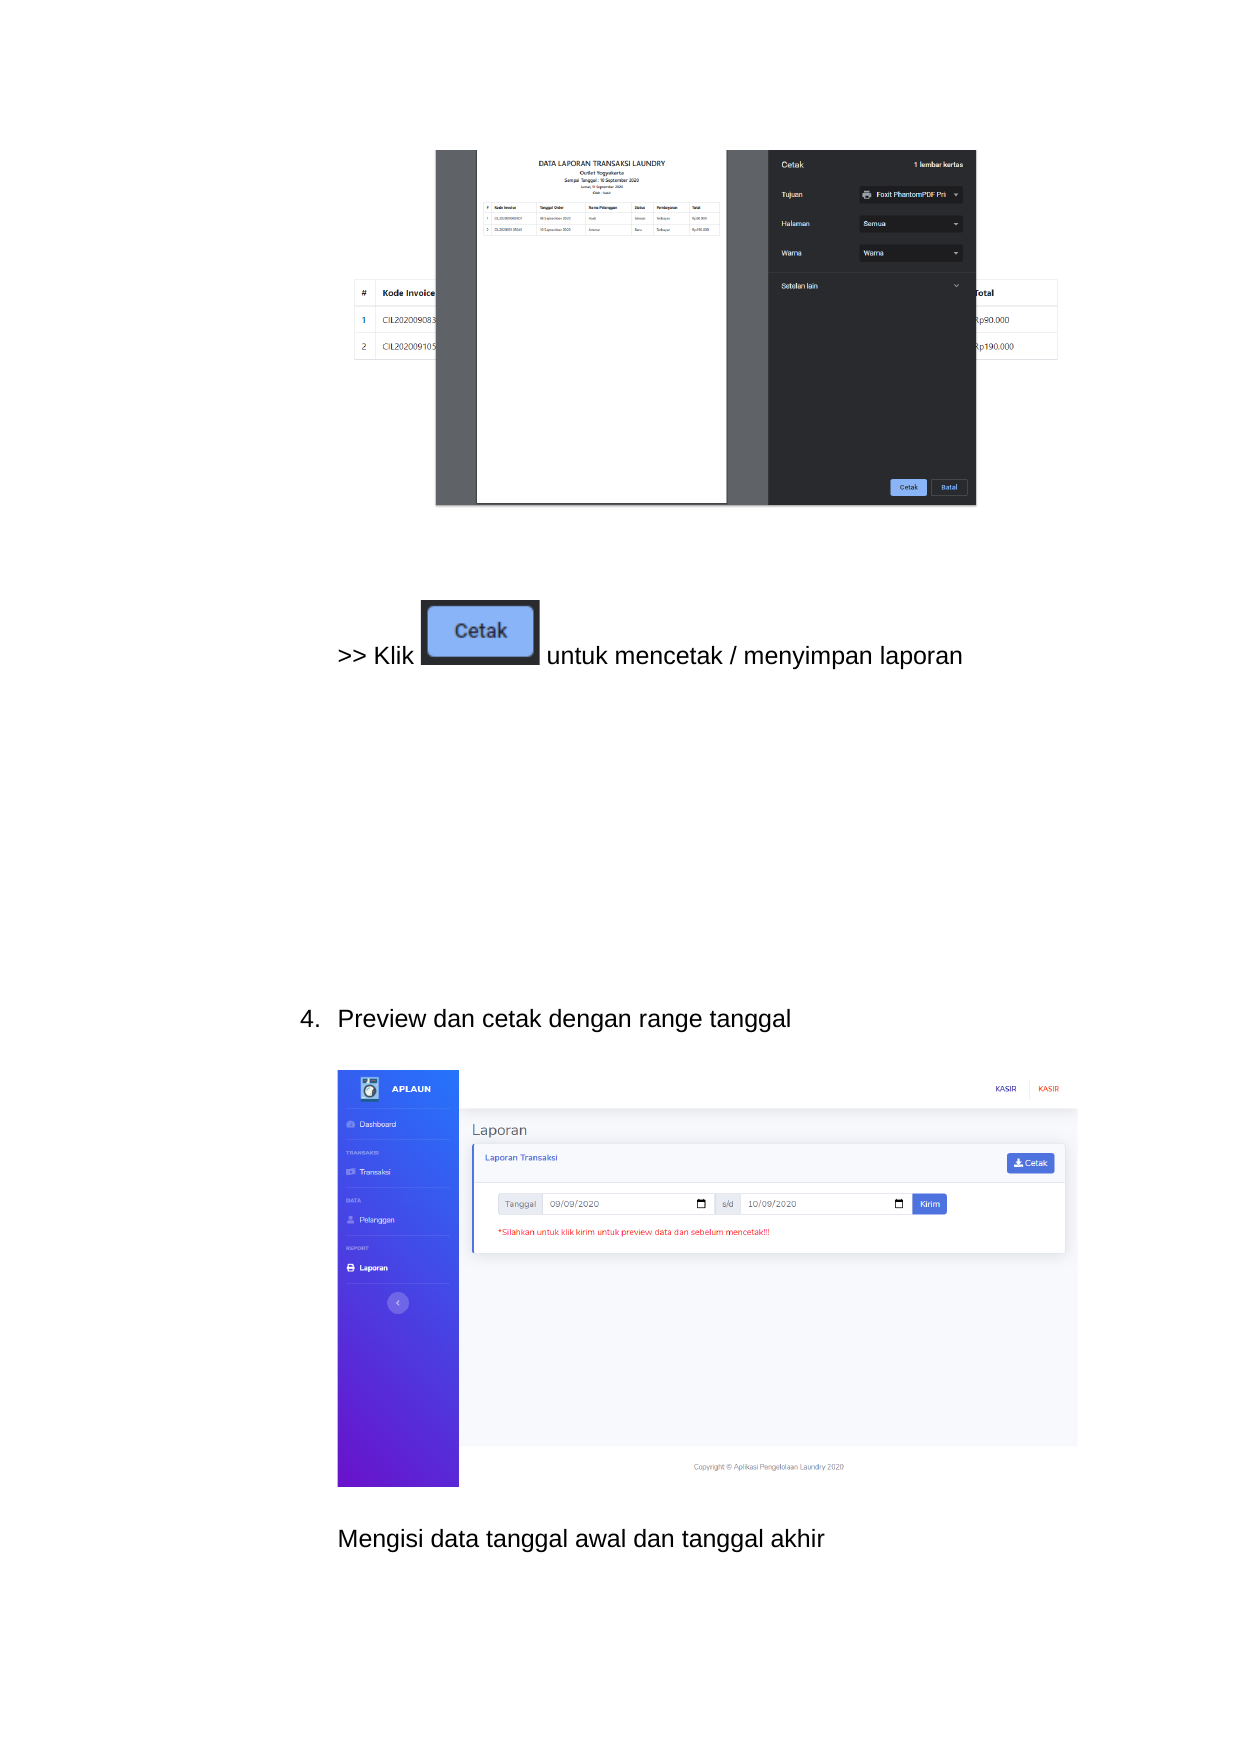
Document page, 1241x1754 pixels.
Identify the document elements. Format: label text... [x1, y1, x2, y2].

picture [337, 150, 1073, 564]
picture [337, 1070, 1078, 1487]
list Preview dan cetak dengan range tanggal [300, 1004, 1090, 1033]
picture [420, 600, 540, 665]
list Mengisi data tanggal awal dan tanggal akhir [337, 1523, 1090, 1552]
list >> Klik untuk mencetak / menyimpan laporan [337, 601, 1090, 670]
